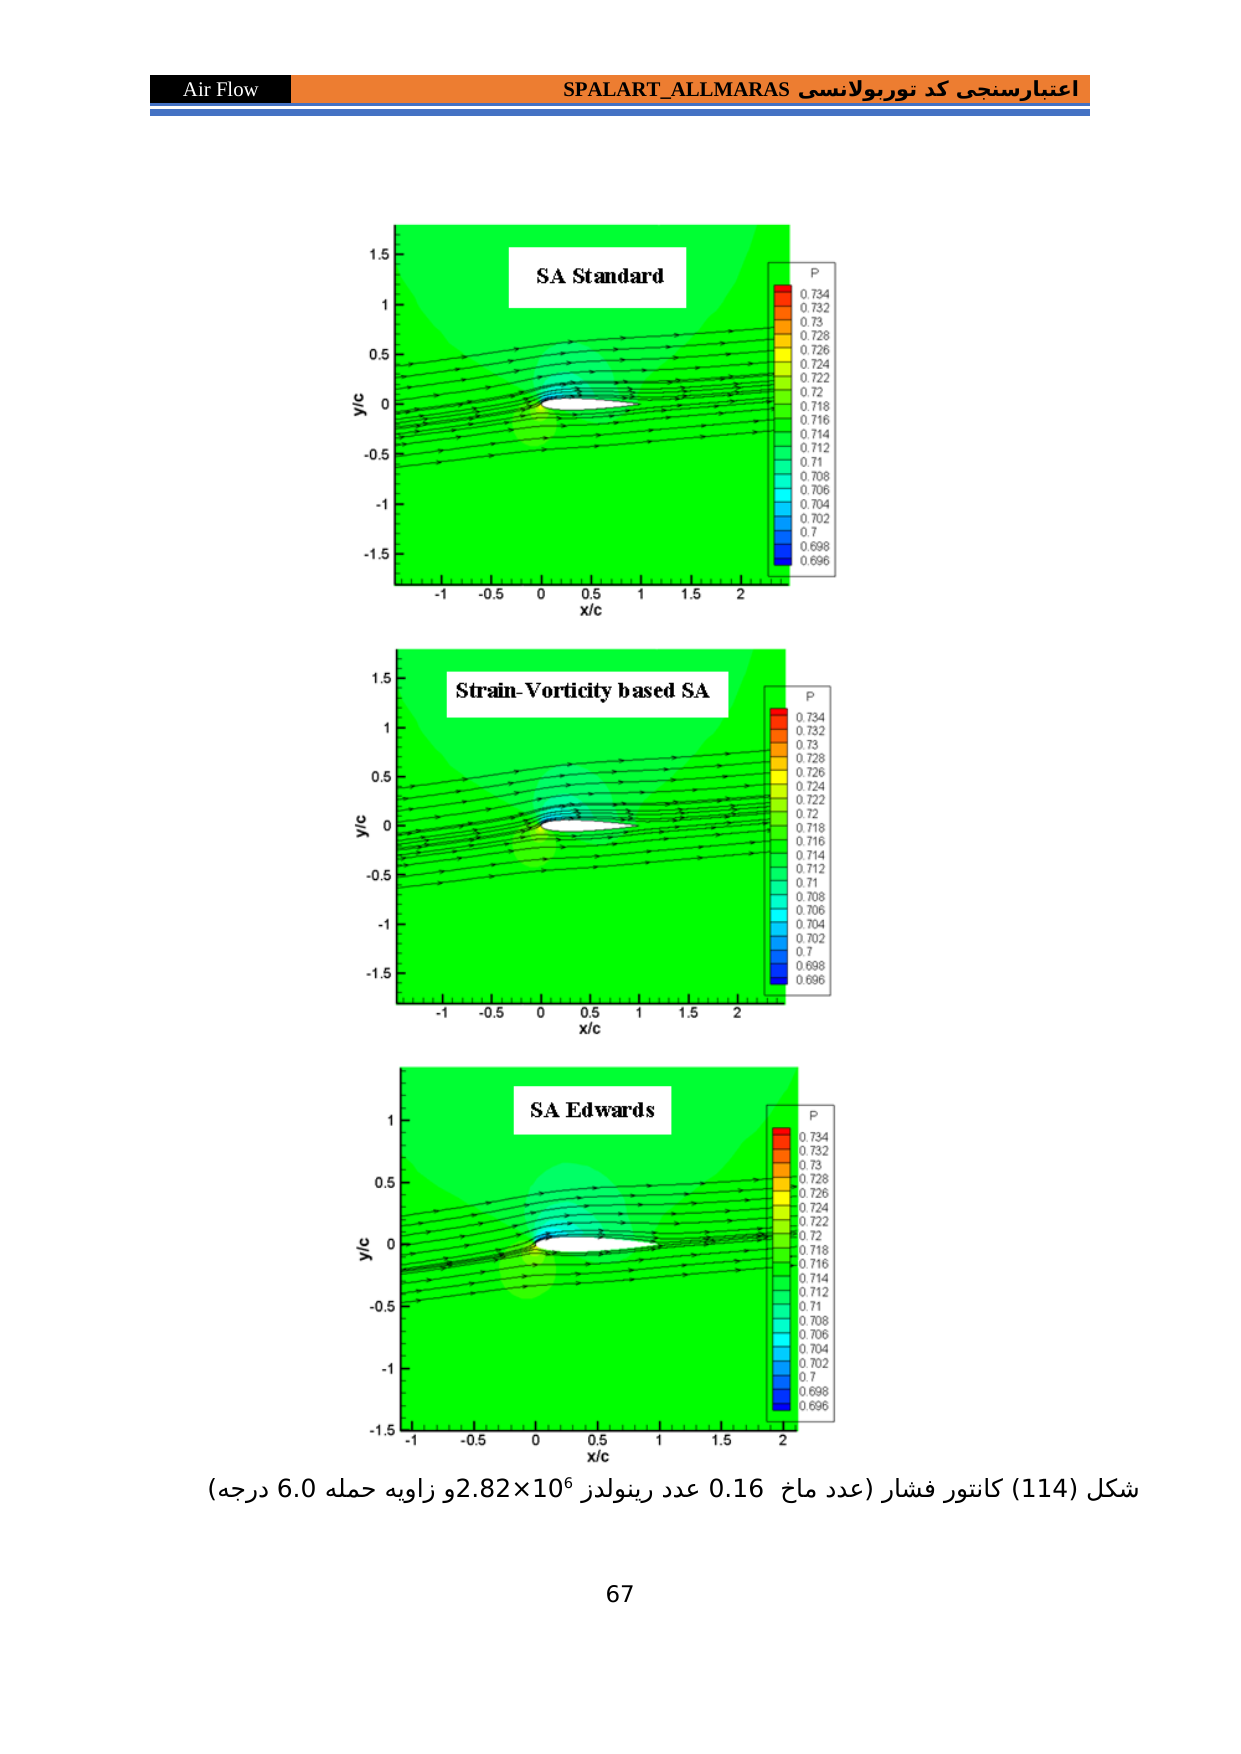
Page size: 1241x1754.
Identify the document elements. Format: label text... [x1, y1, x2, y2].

picture [339, 189, 901, 1471]
text کانتور فشار (عدد ماخ 0.16 عدد رینولدز 106×2.82و زاویه حمله 6.0 درجه) [150, 1475, 1060, 1504]
